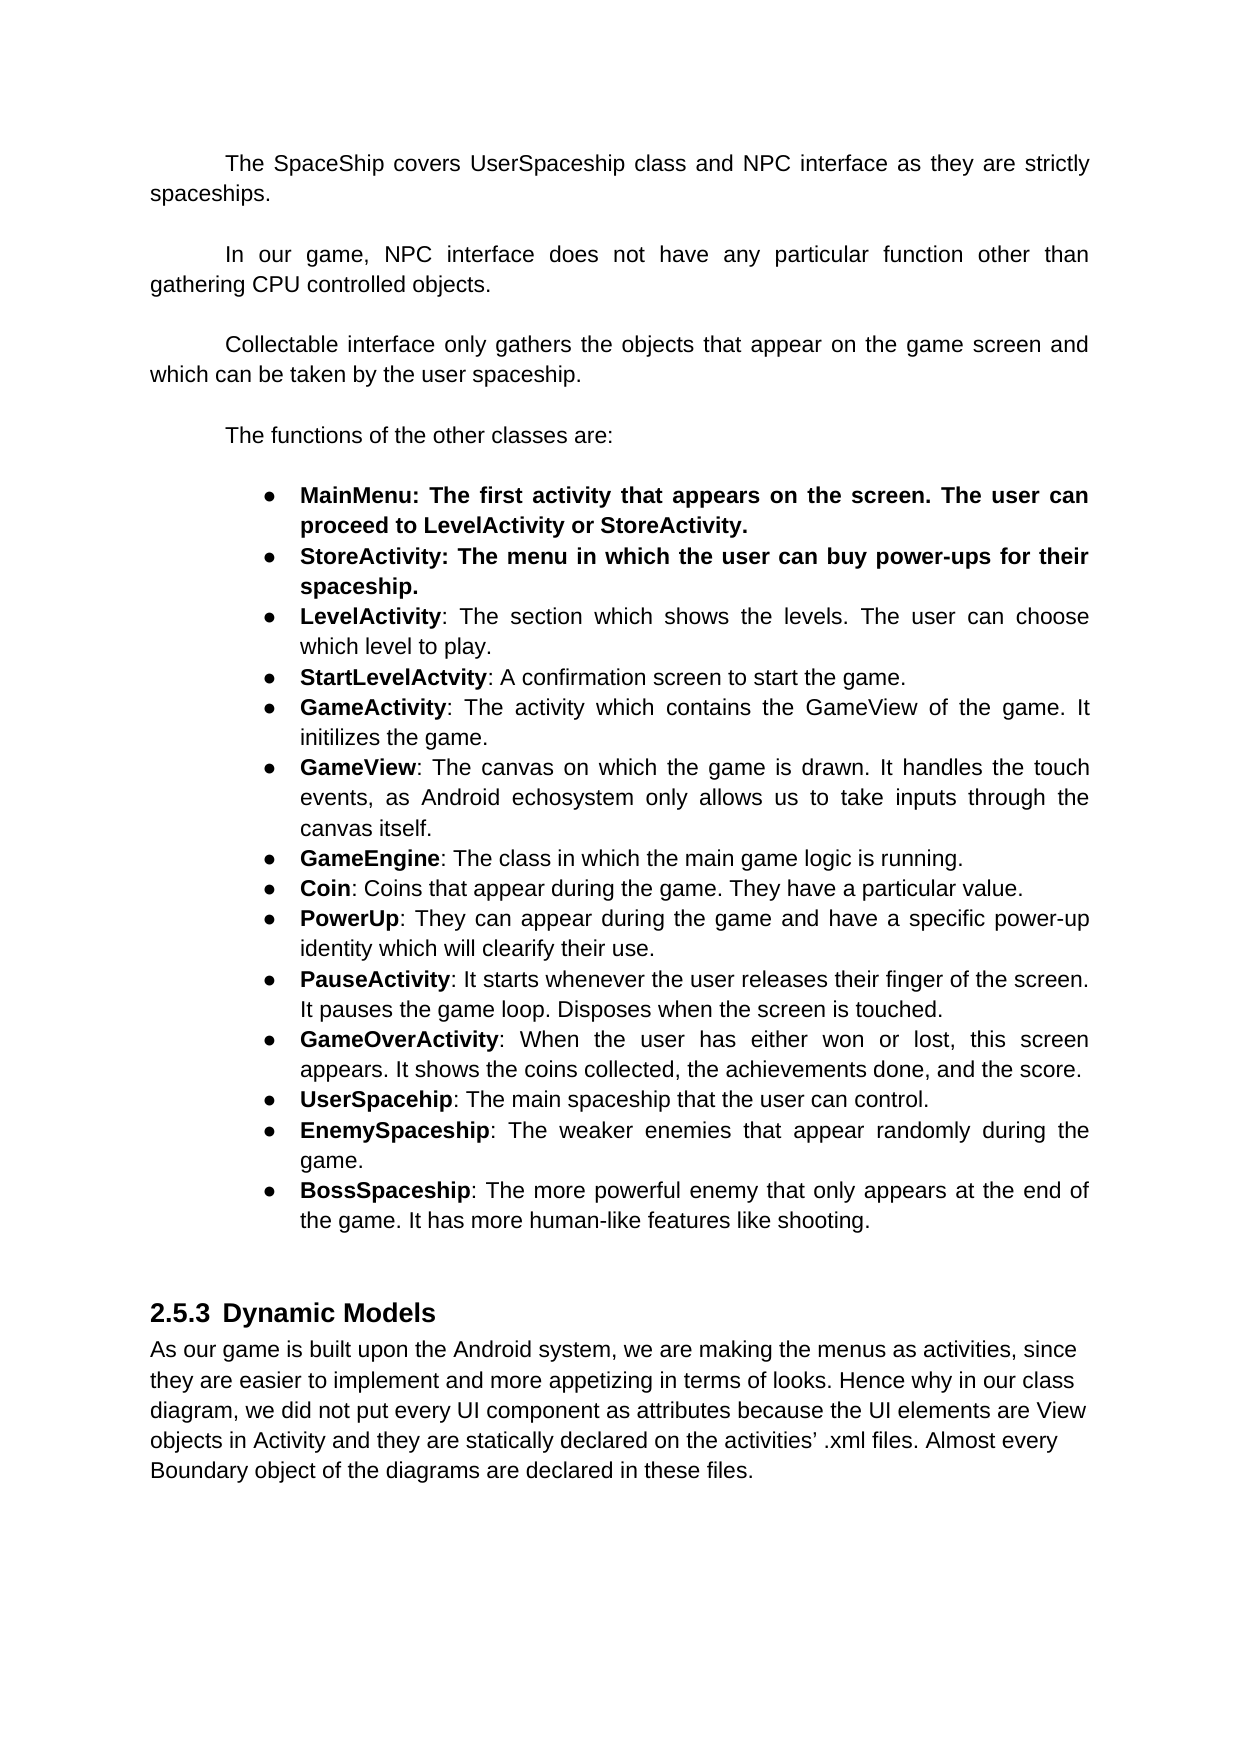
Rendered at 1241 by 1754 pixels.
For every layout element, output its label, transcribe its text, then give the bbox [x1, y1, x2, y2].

list GameActivity: The activity which contains the GameView of the game. It initilizes the game. [262, 694, 1090, 750]
list GameOverActivity: When the user has either won or lost, this screen appears. It shows the coins collected, the achievements done, and the score. [262, 1026, 1090, 1083]
list UserSpacehip: The main spaceship that the user can control. [262, 1086, 1090, 1113]
list PowerUp: They can appear during the game and have a specific power-up identity which will clearify their use. [262, 905, 1090, 962]
text In our game, NPC interface does not have any particular function other than gathering CPU controlled objects. [150, 241, 1090, 297]
text The functions of the other classes are: [150, 422, 1090, 448]
text The SpaceShip covers UserSpaceship class and NPC interface as they are strictly spaceships. [150, 150, 1090, 207]
subtitle 2.5.3 Dynamic Models [150, 1297, 1090, 1328]
list GameView: The canvas on which the game is drawn. It handles the touch events, as Android echosystem only allows us to take inputs through the canvas itself. [262, 754, 1090, 841]
list LevelActivity: The section which shows the levels. The user can choose which level to play. [262, 603, 1090, 660]
list StartLevelActvity: A confirmation screen to start the game. [262, 663, 1090, 690]
list MainMenu: The first activity that appears on the screen. The user can proceed to LevelActivity or StoreActivity. [262, 482, 1090, 539]
list BossSpaceship: The more powerful enemy that only appears at the end of the game. It has more human-like features like shooting. [262, 1177, 1090, 1234]
text As our game is built upon the Android system, we are making the menus as activities, since they are easier to implement and more appetizing in terms of looks. Hence why in our class diagram, we did not put every UI component as attributes because the UI elements are View objects in Activity and they are statically declared on the activities’ .xml files. Almost every Boundary object of the diagrams are declared in these files. [150, 1336, 1090, 1484]
list Coin: Coins that appear during the game. They have a particular value. [262, 875, 1090, 901]
text Collectable interface only gathers the objects that appear on the game screen and which can be taken by the user spaceship. [150, 331, 1090, 388]
list GameEngine: The class in which the main game logic is running. [262, 845, 1090, 871]
list StoreActivity: The menu in which the user can buy power-ups for their spaceship. [262, 543, 1090, 599]
list EnemySpaceship: The weaker enemies that appear randomly during the game. [262, 1117, 1090, 1173]
list PauseActivity: It starts whenever the user releases their finger of the screen. It pauses the game loop. Disposes when the screen is touched. [262, 966, 1090, 1022]
